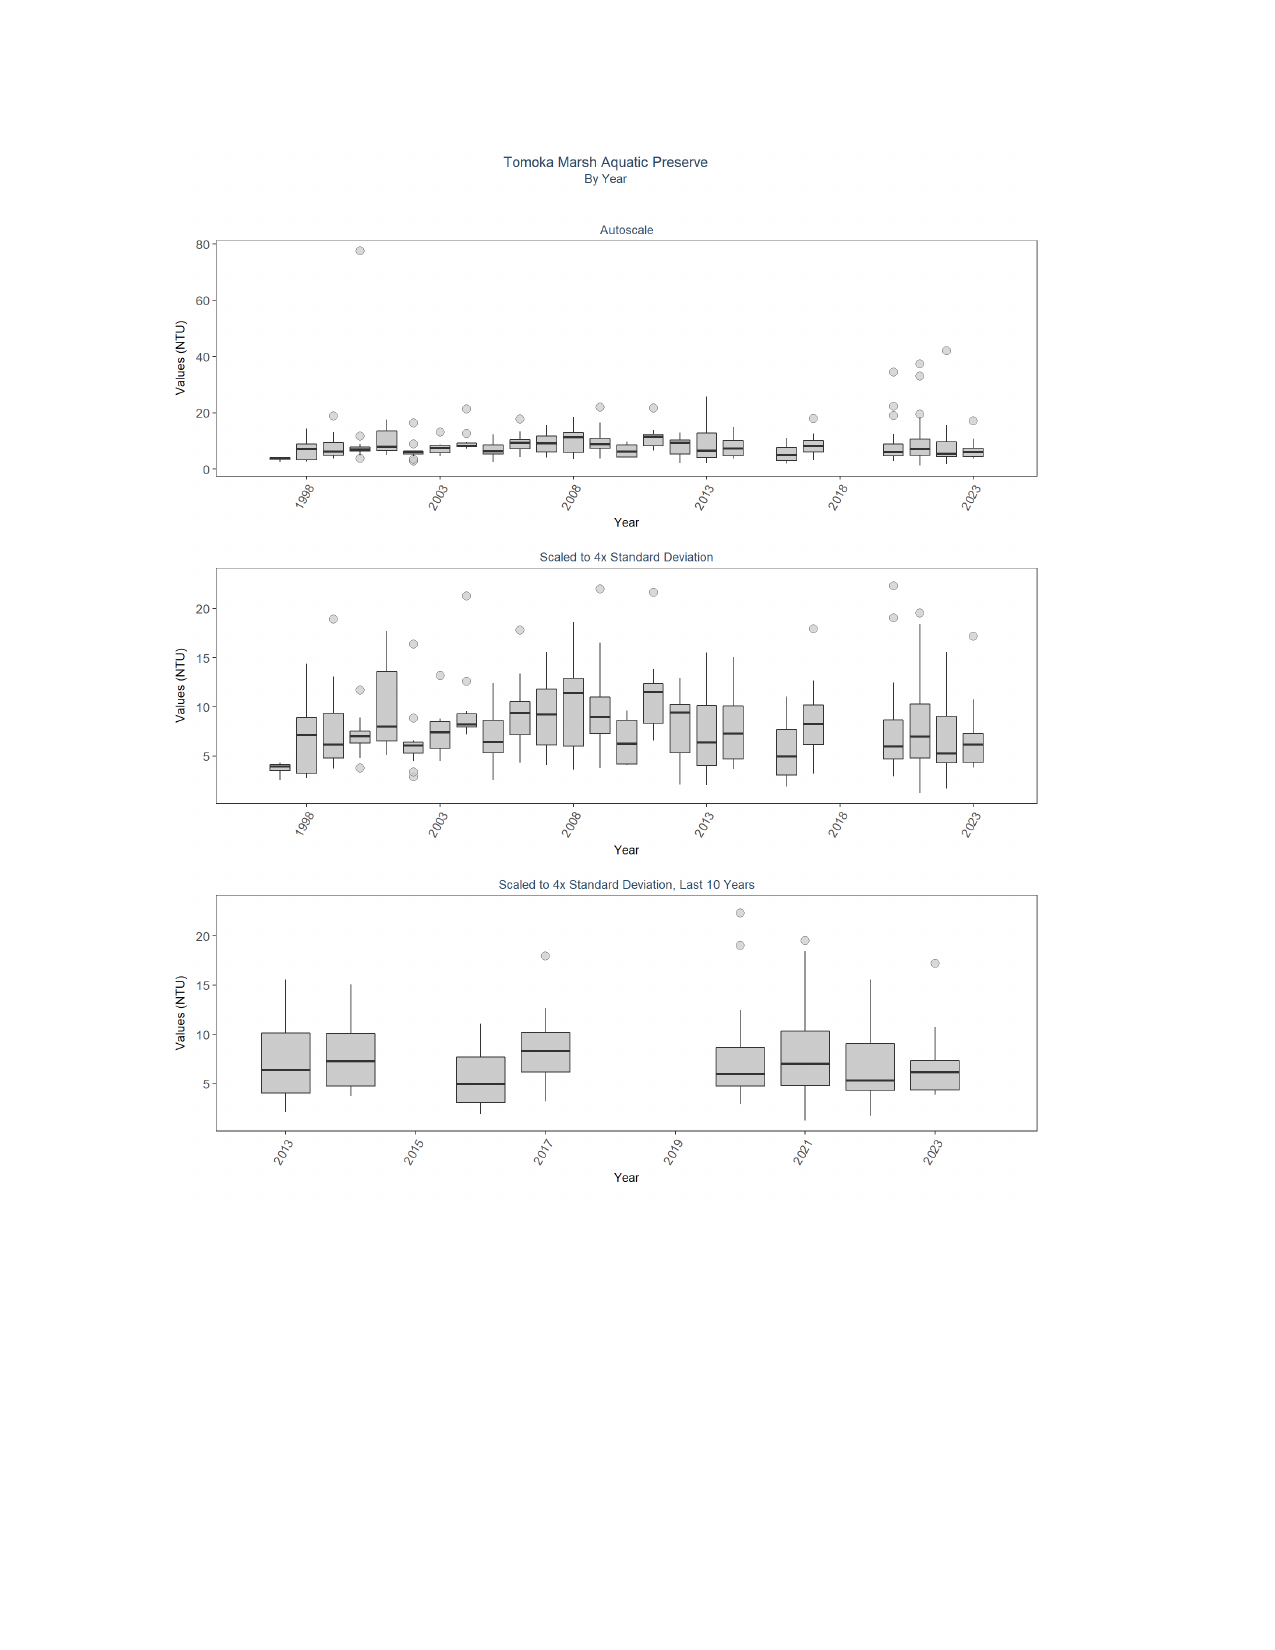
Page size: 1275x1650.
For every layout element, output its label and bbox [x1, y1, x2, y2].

picture [168, 150, 1044, 1200]
